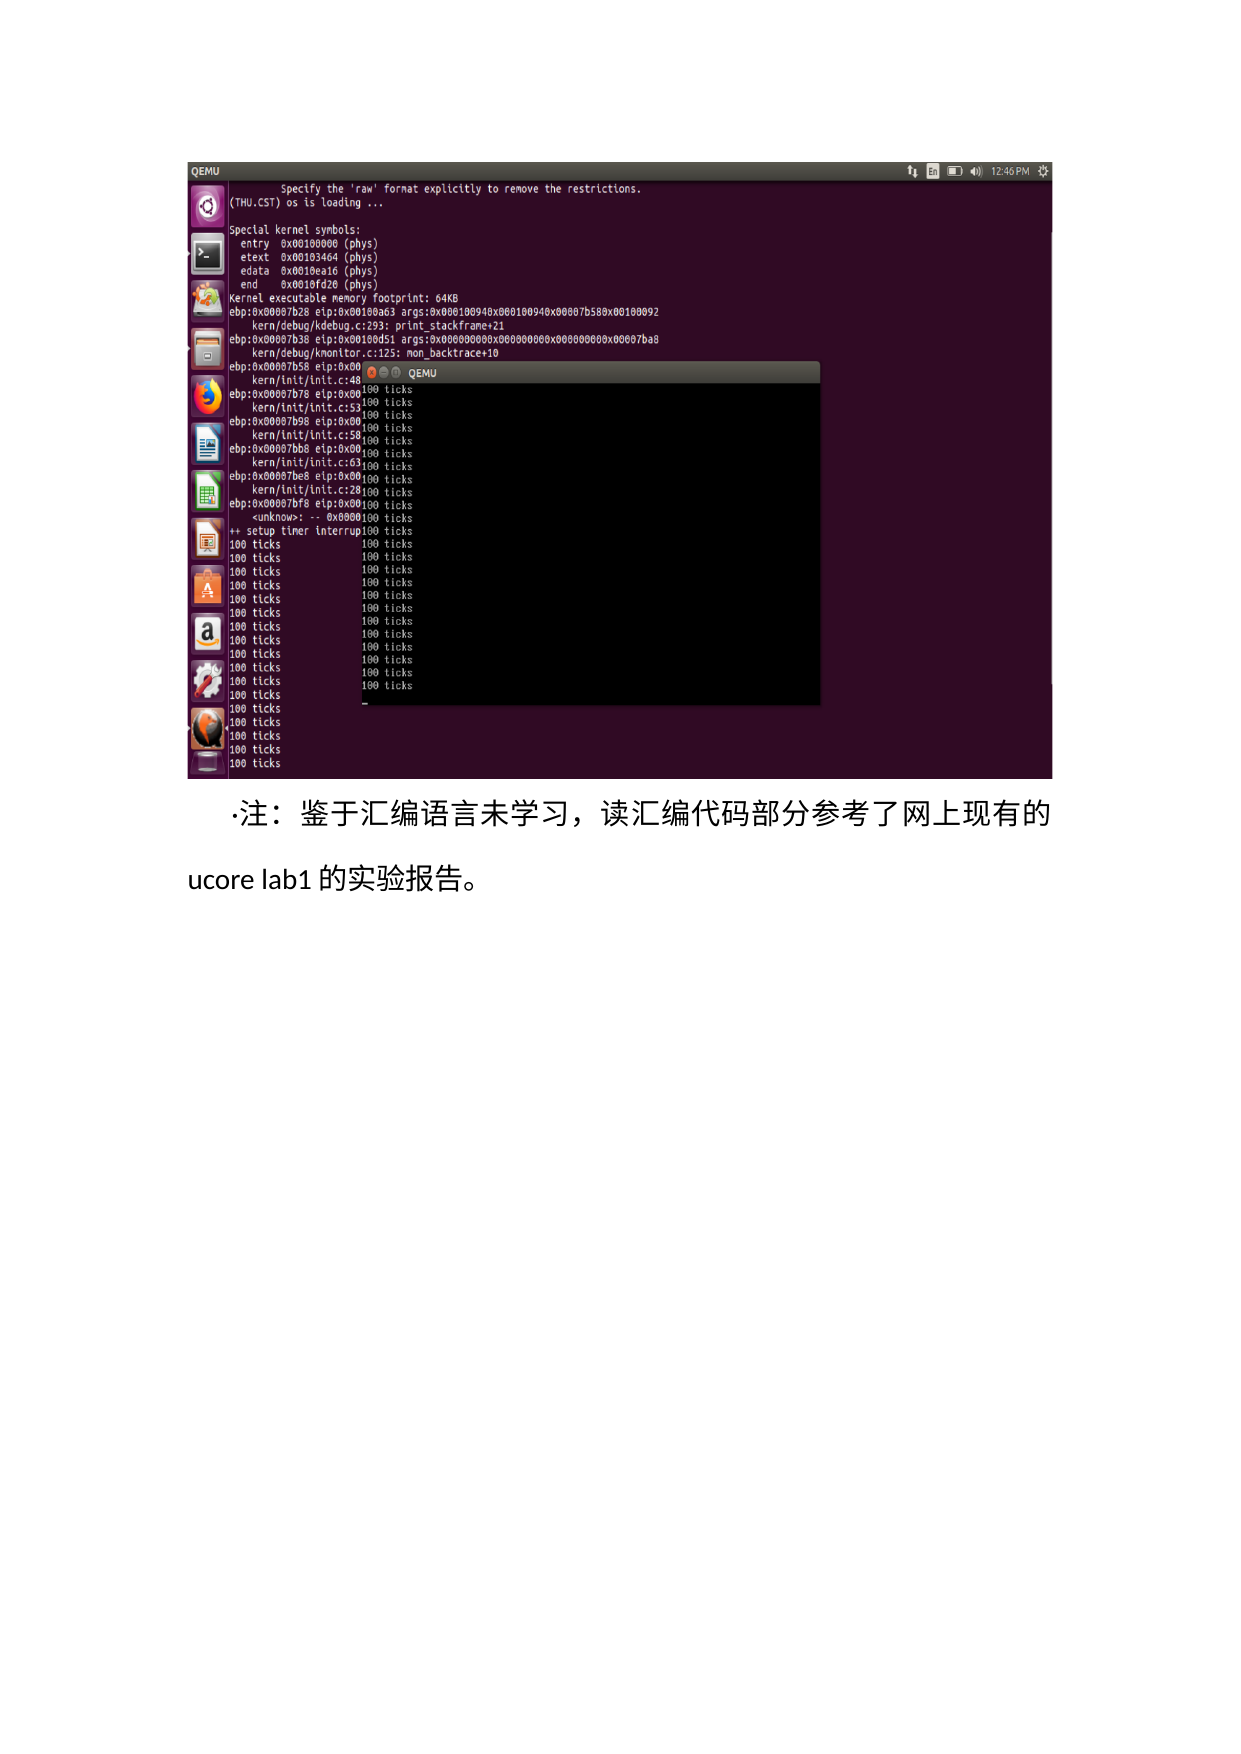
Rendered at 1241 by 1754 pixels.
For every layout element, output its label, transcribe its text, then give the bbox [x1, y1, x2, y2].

list ·注：鉴于汇编语言未学习，读汇编代码部分参考了网上现有的ucore lab1的实验报告。 [187, 779, 1053, 909]
picture [187, 162, 1053, 779]
